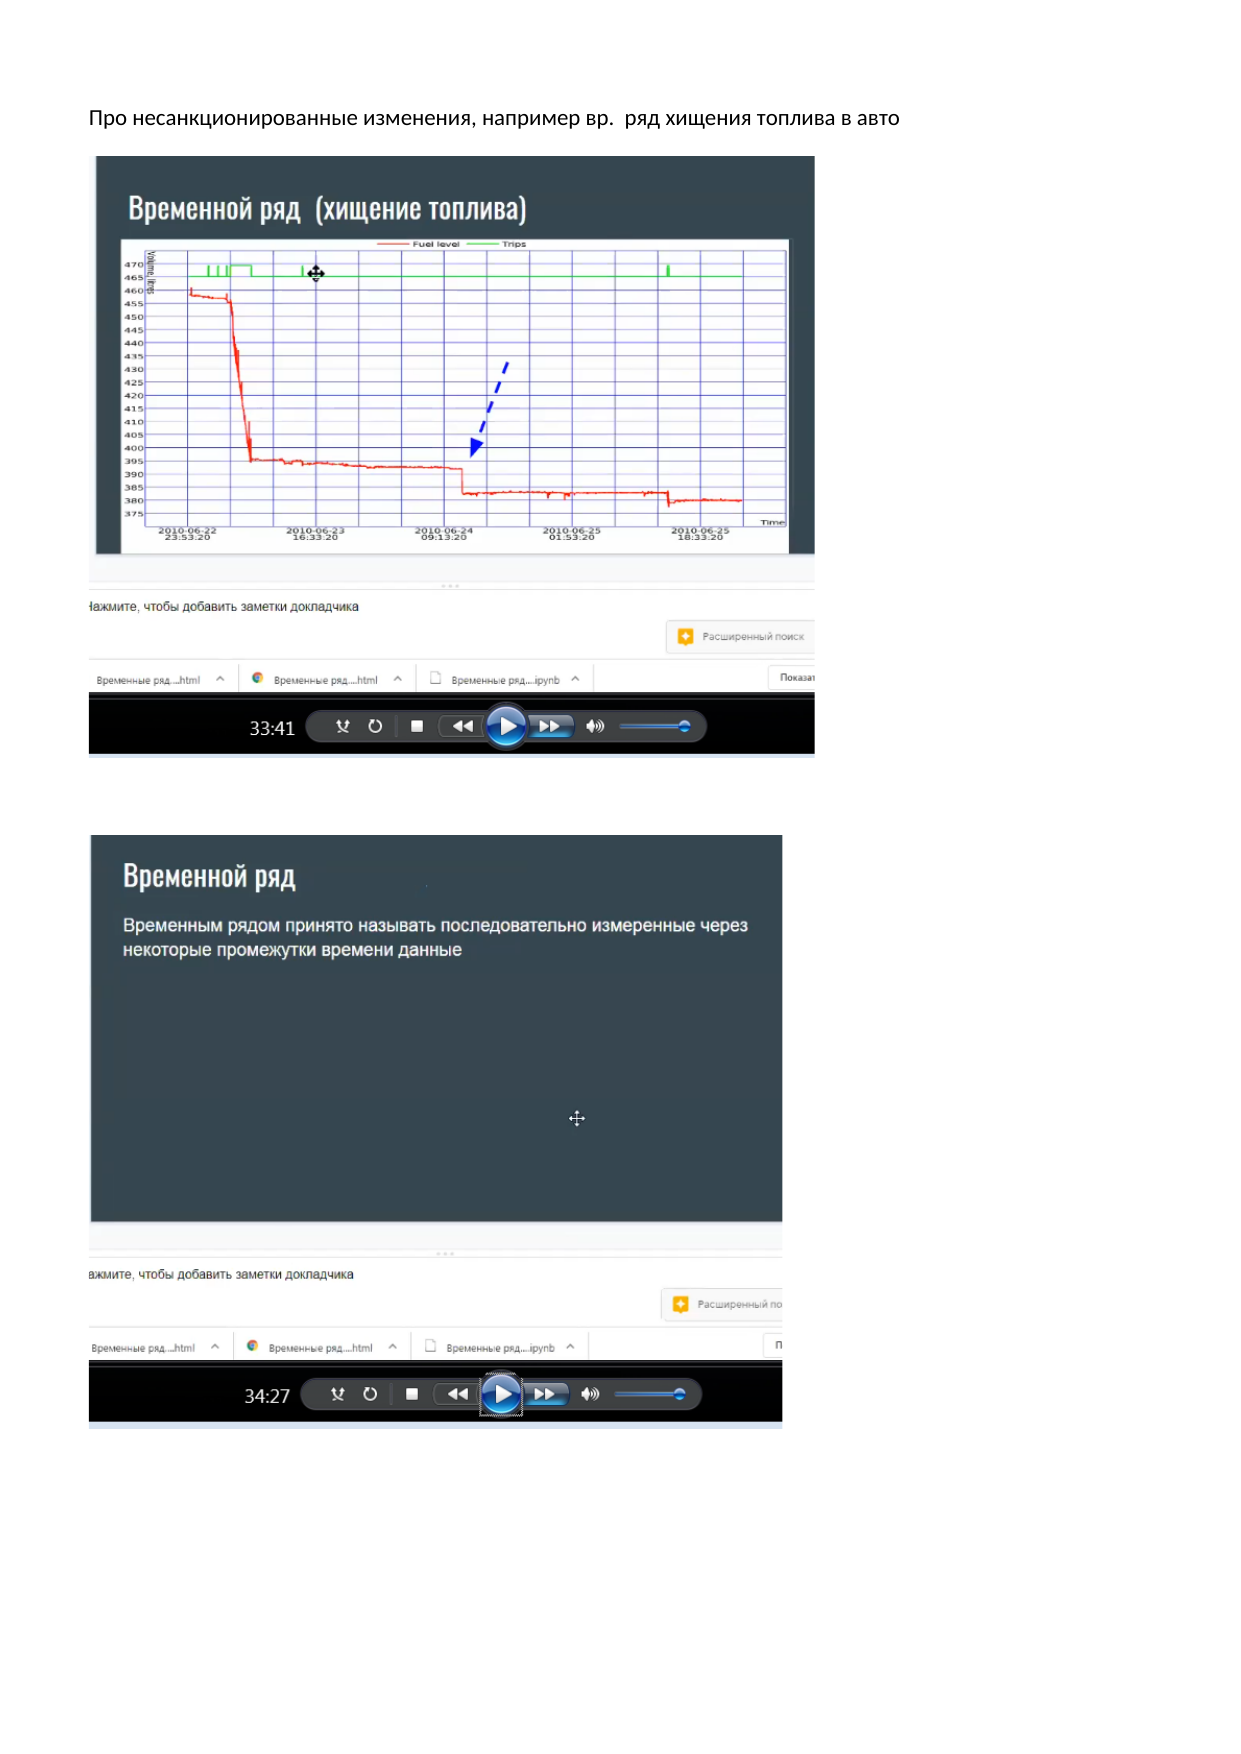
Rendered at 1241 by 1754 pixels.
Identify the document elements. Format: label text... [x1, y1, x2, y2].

picture [88, 835, 783, 1429]
text Про несанкционированные изменения, например вр. ряд хищения топлива в авто [89, 103, 1240, 131]
picture [88, 156, 815, 758]
